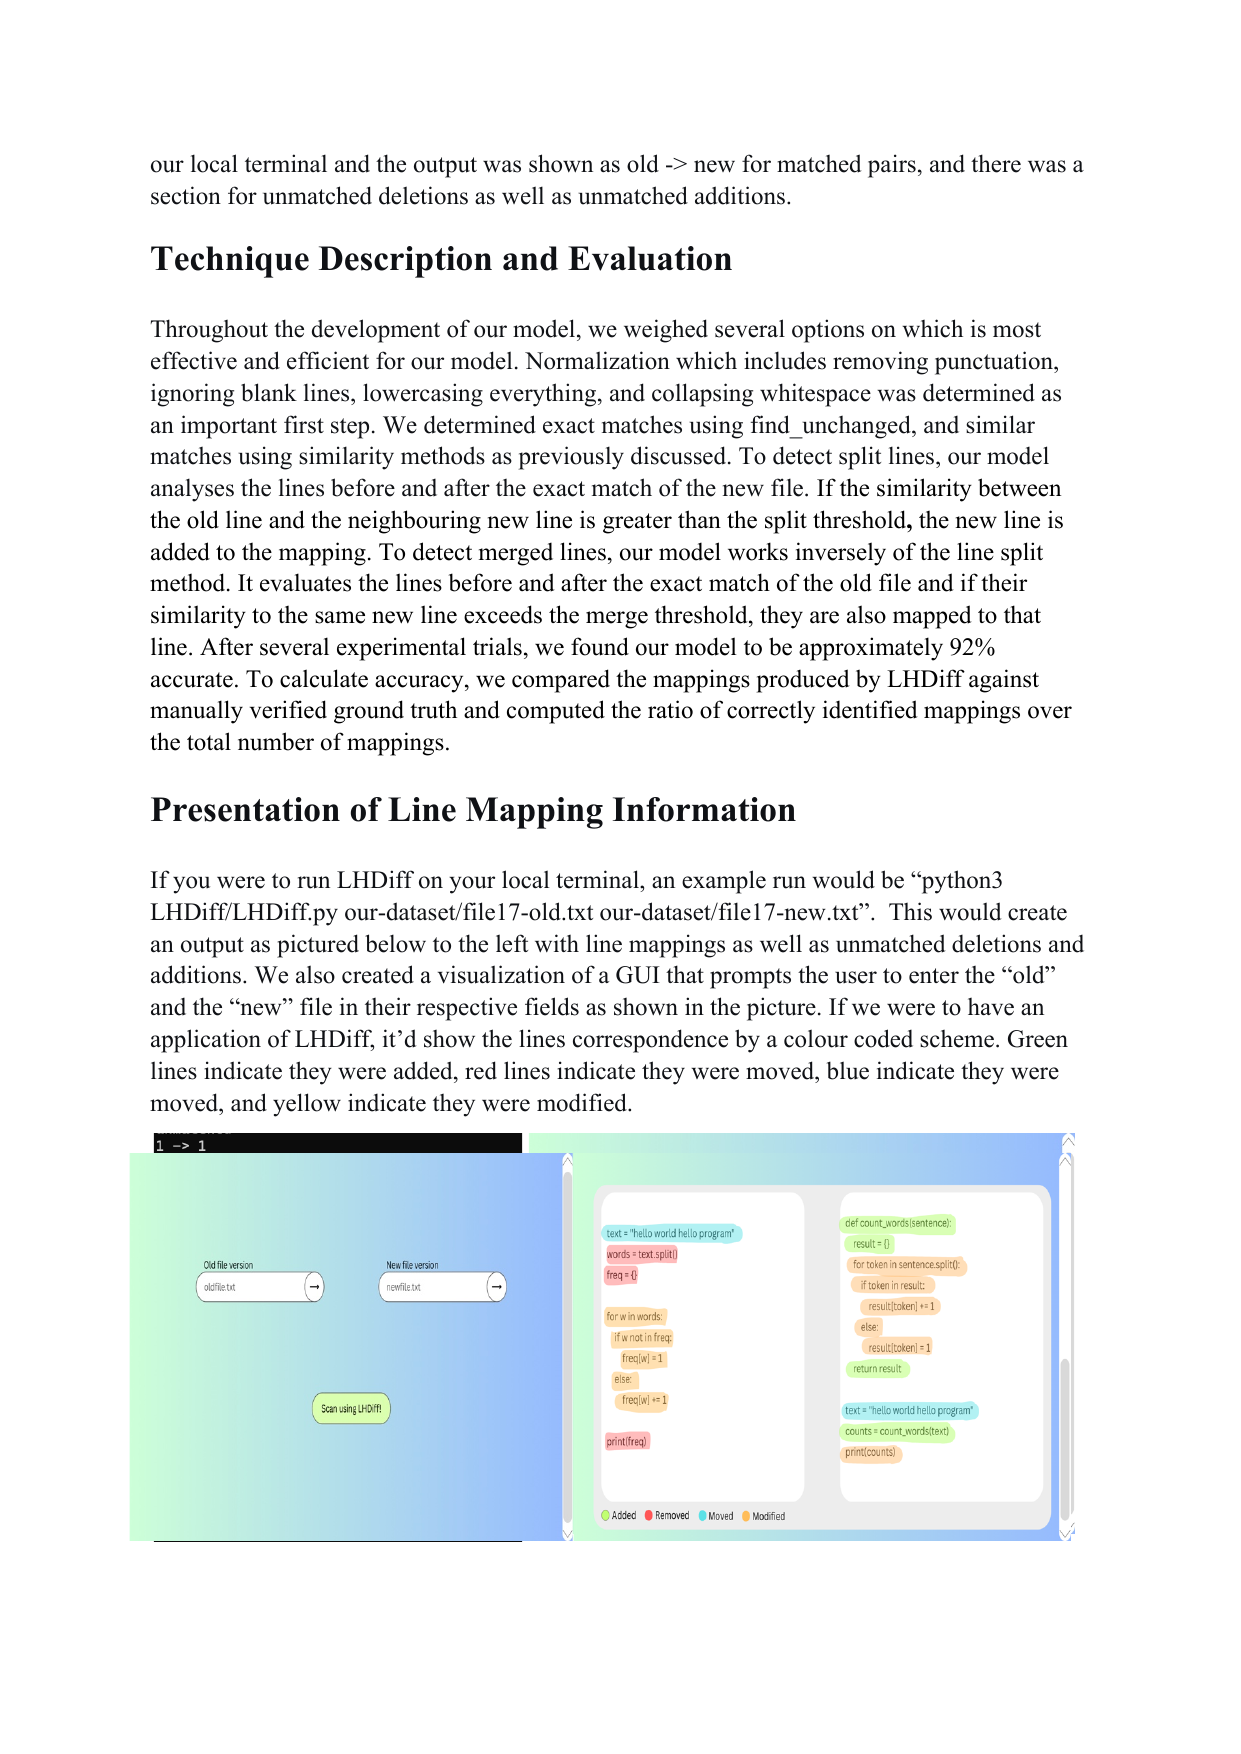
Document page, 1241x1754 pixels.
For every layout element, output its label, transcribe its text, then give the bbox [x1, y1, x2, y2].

text Throughout the development of our model, we weighed several options on which is most effective and efficient for our model. Normalization which includes removing punctuation, ignoring blank lines, lowercasing everything, and collapsing whitespace was determined as an important first step. We determined exact matches using find_unchanged, and similar matches using similarity methods as previously discussed. To detect split lines, our model analyses the lines before and after the exact match of the new file. If the similarity between the old line and the neighbouring new line is greater than the split threshold, the new line is added to the mapping. To detect merged lines, our model works inversely of the line split method. It evaluates the lines before and after the exact match of the old file and if their similarity to the same new line exceeds the merge threshold, they are also mapped to that line. After several experimental trials, we found our model to be approximately 92% accurate. To calculate accuracy, we compared the mappings produced by LHDiff against manually verified ground truth and computed the ratio of correctly identified mappings over the total number of mappings. [150, 315, 1090, 756]
text Presentation of Line Mapping Information [150, 789, 1090, 829]
text Technique Description and Evaluation [150, 238, 1090, 278]
picture [129, 1133, 1075, 1542]
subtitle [150, 150, 1090, 209]
text If you were to run LHDiff on your local terminal, an example run would be “python3 LHDiff/LHDiff.py our-dataset/file17-old.txt our-dataset/file17-new.txt”. This would create an output as pictured below to the left with line mappings as well as unmatched deletions and additions. We also created a visualization of a GUI that prompts the user to enter the “old” and the “new” file in their respective fields as shown in the picture. If we were to have an application of LHDiff, it’d show the lines correspondence by a colour coded scheme. Green lines indicate they were added, red lines indicate they were moved, blue indicate they were moved, and yellow indicate they were modified. [150, 866, 1090, 1116]
